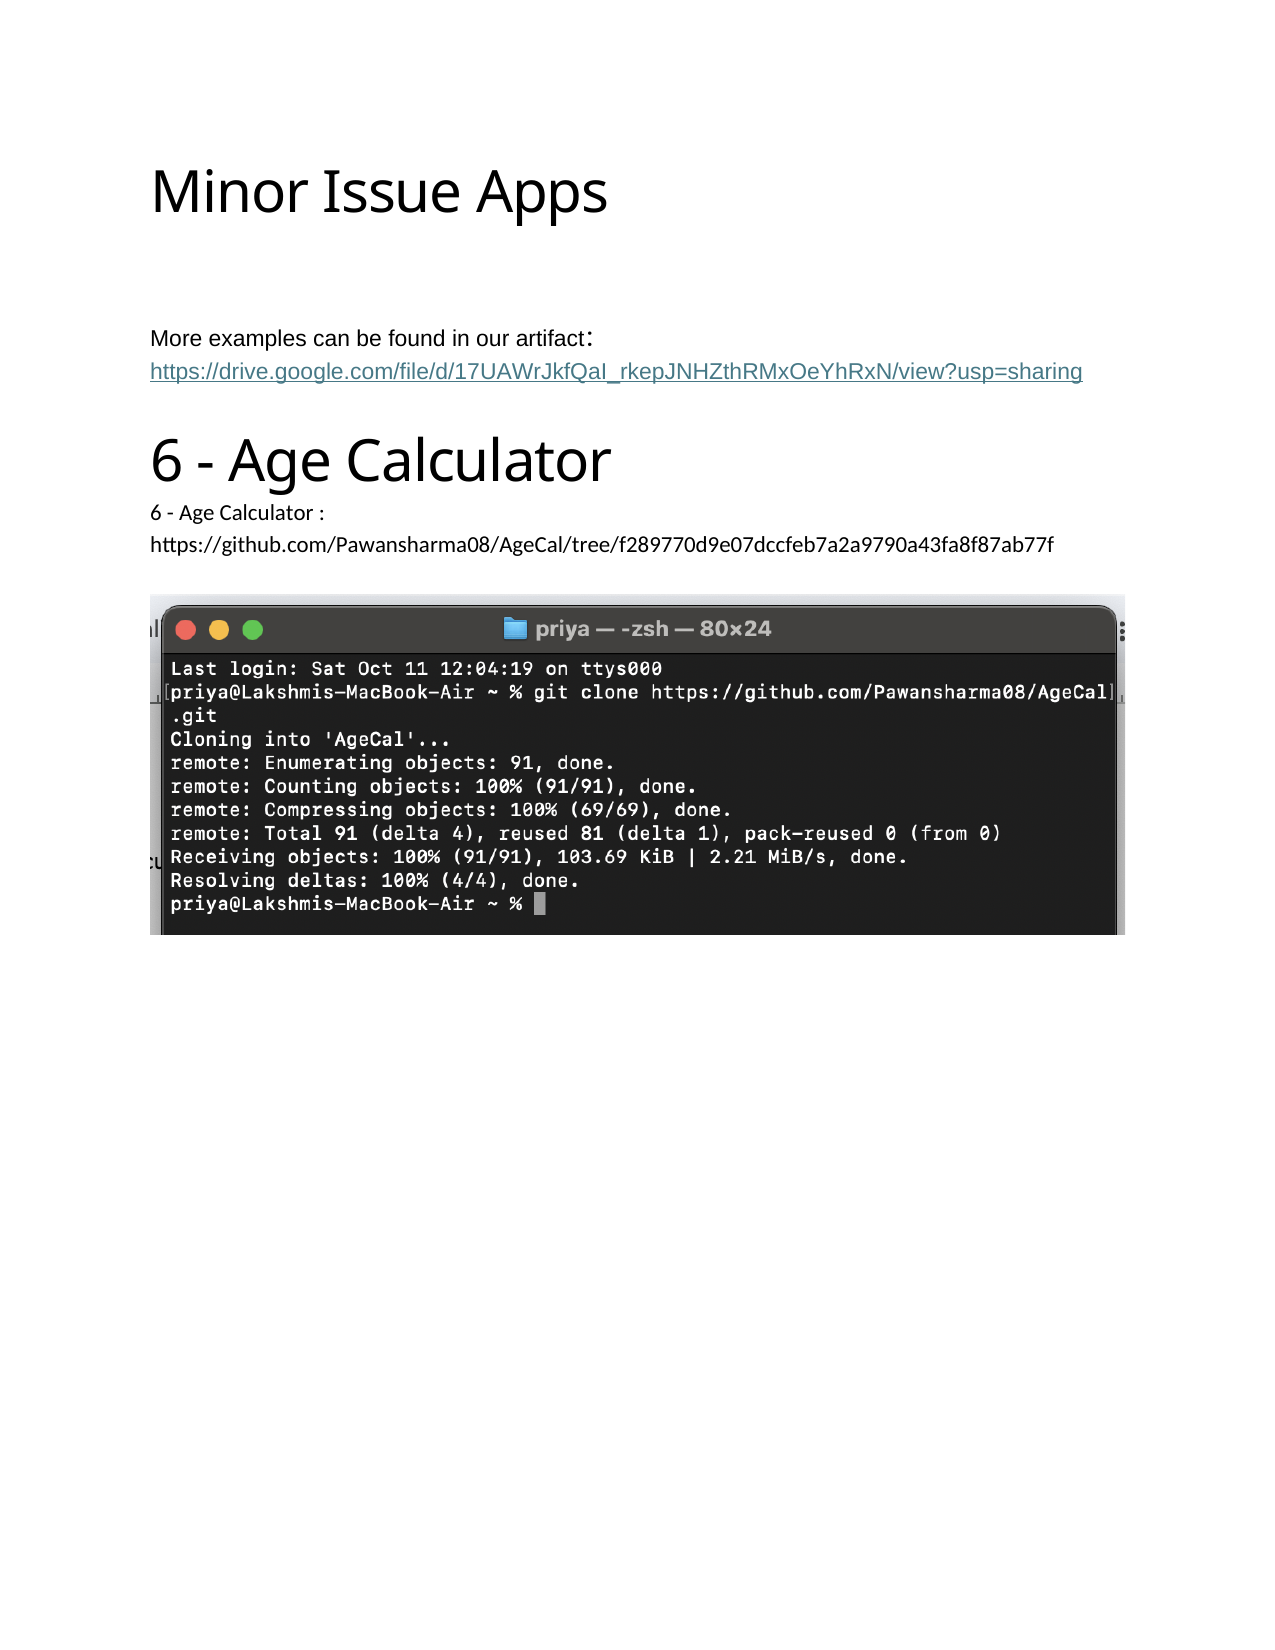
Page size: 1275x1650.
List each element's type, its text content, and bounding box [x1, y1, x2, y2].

text More examples can be found in our artifact： [150, 320, 1125, 353]
title 6 - Age Calculator [150, 419, 1125, 498]
text 6 - Age Calculator : https://github.com/Pawansharma08/AgeCal/tree/f289770d9e07dccfeb7a2a9790a43fa8f87ab77f [150, 498, 1125, 558]
title Minor Issue Apps [150, 150, 1125, 229]
picture [150, 594, 1125, 935]
text https://drive.google.com/file/d/17UAWrJkfQaI_rkepJNHZthRMxOeYhRxN/view?usp=sharing [150, 358, 1125, 384]
